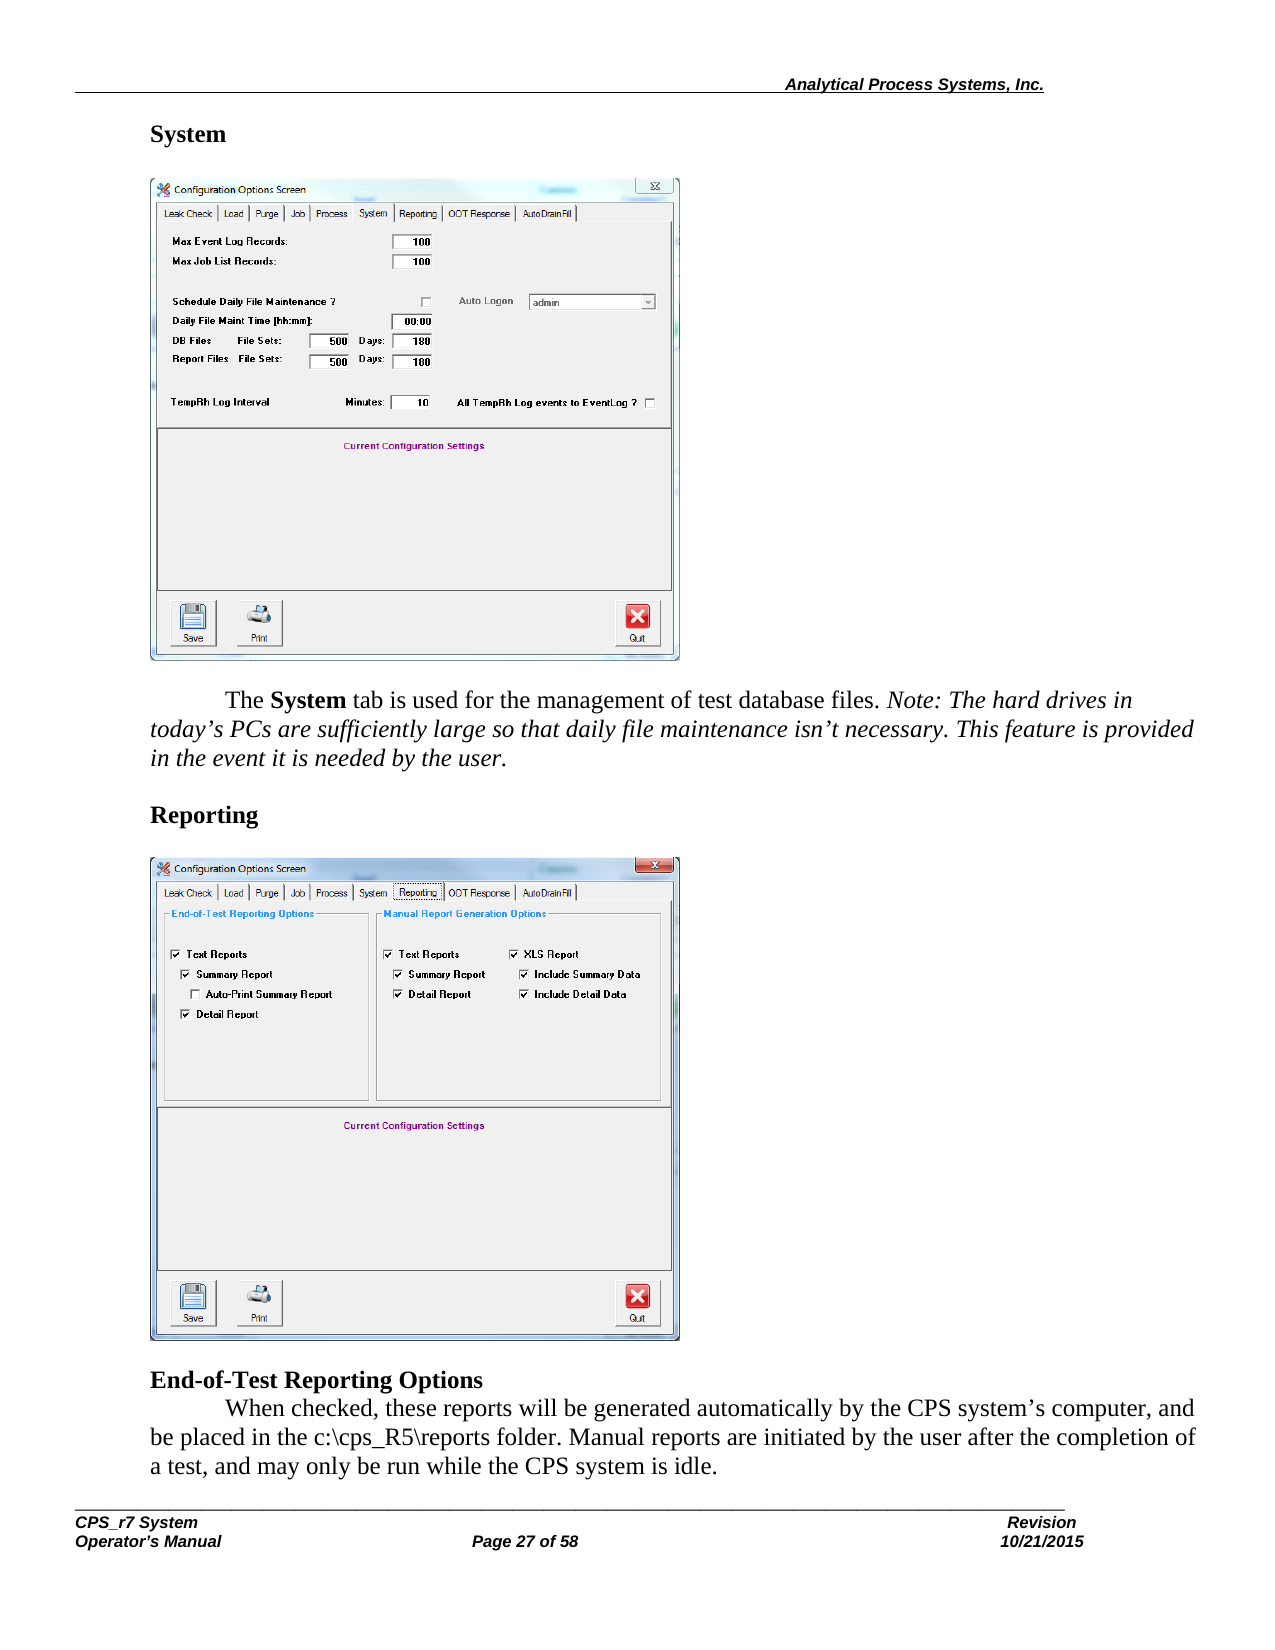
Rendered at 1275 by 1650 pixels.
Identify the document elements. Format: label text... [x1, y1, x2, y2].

picture [150, 178, 680, 661]
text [150, 1393, 1200, 1480]
picture [150, 857, 680, 1341]
subtitle System [75, 119, 1200, 148]
text Reporting [150, 800, 1200, 829]
text End-of-Test Reporting Options [150, 1365, 1200, 1393]
text The System tab is used for the management of test database files. Note: The hard drives in today’s PCs are sufficiently large so that daily file maintenance isn’t necessary. This feature is provided in the event it is needed by the user. [150, 685, 1200, 771]
